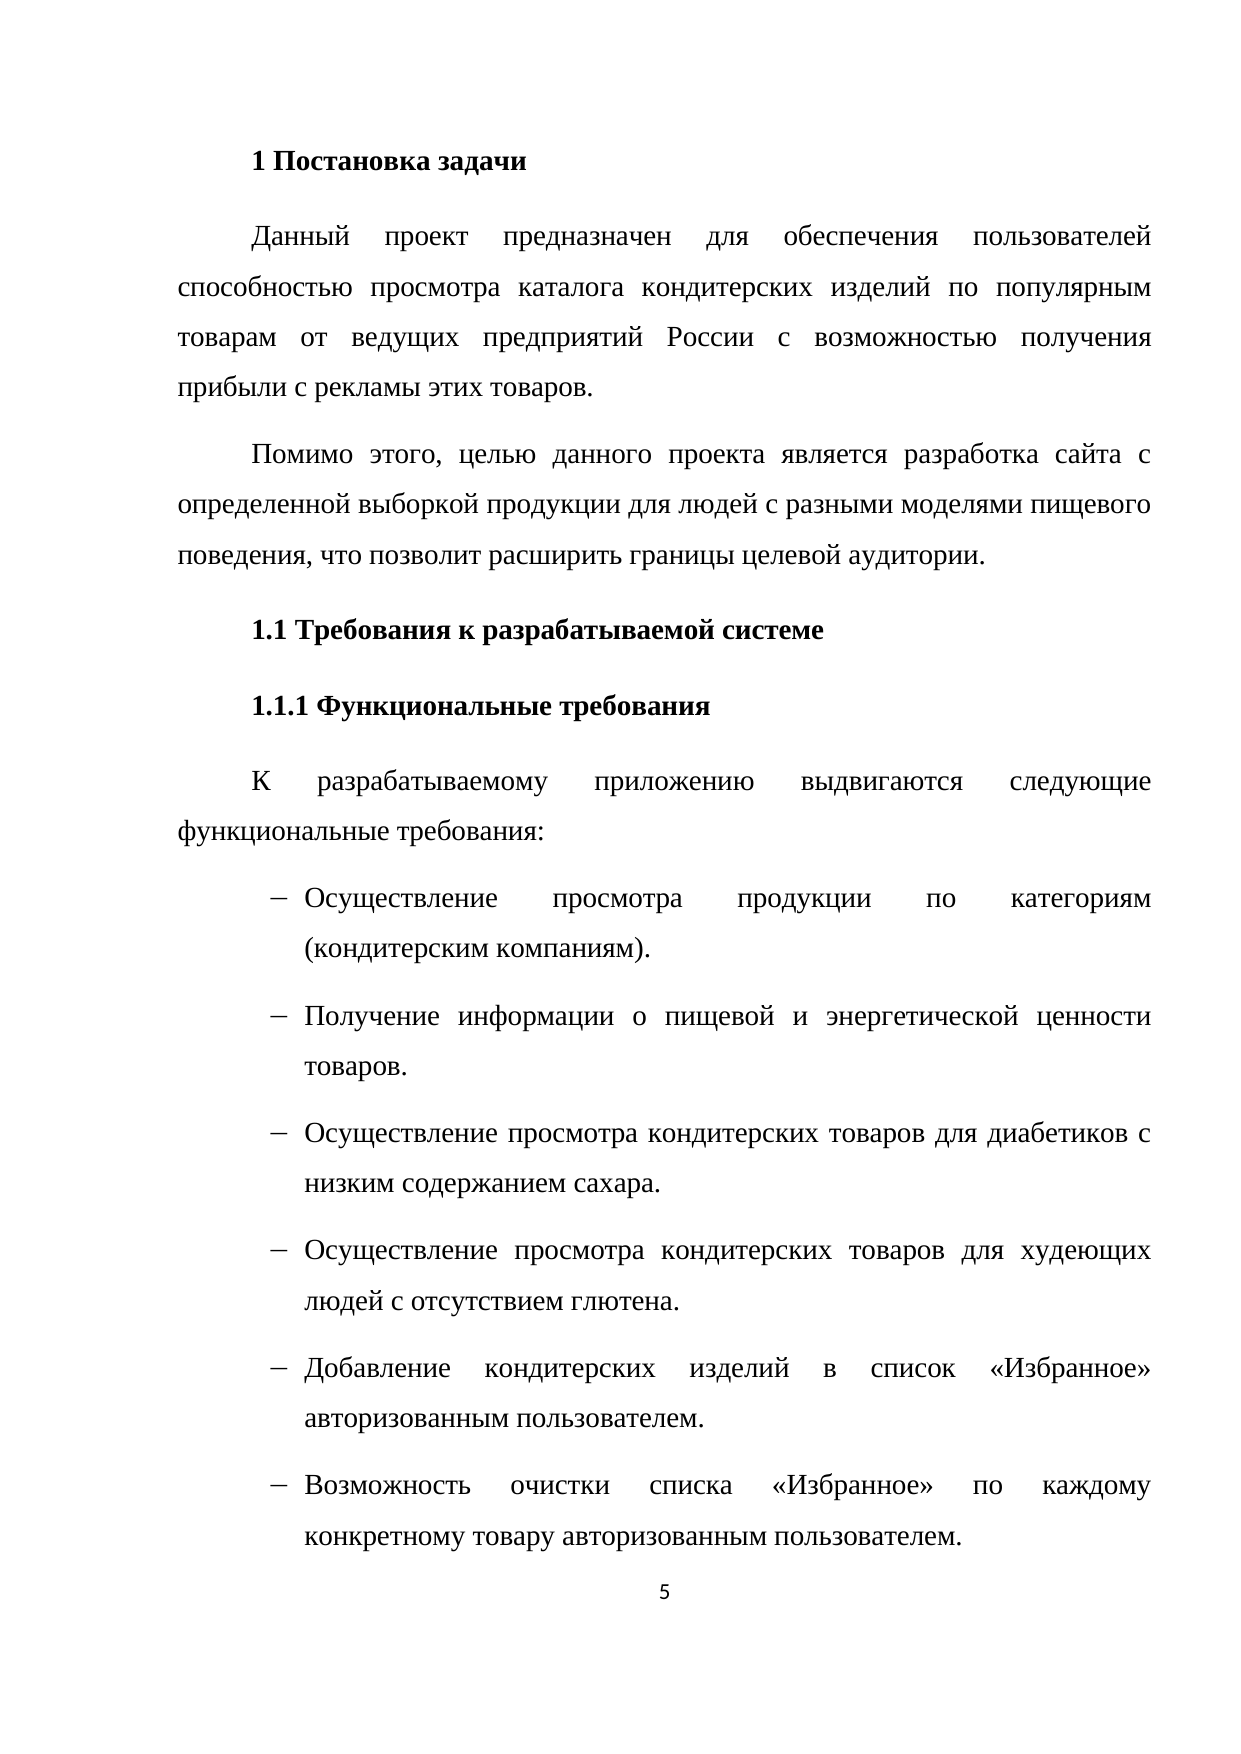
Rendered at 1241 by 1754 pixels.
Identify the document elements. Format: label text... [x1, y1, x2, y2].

text Данный проект предназначен для обеспечения пользователей способностью просмотра каталога кондитерских изделий по популярным товарам от ведущих предприятий России с возможностью получения прибыли с рекламы этих товаров. [177, 218, 1152, 403]
text Получение информации о пищевой и энергетической ценности товаров. [267, 998, 1152, 1082]
text Осуществление просмотра кондитерских товаров для диабетиков с низким содержанием сахара. [267, 1115, 1152, 1199]
text Функциональные требования [177, 688, 1152, 721]
text Добавление кондитерских изделий в список «Избранное» авторизованным пользователем. [267, 1350, 1152, 1434]
text Возможность очистки списка «Избранное» по каждому конкретному товару авторизованным пользователем. [267, 1467, 1152, 1551]
text Осуществление просмотра кондитерских товаров для худеющих людей с отсутствием глютена. [267, 1232, 1152, 1316]
text Помимо этого, целью данного проекта является разработка сайта с определенной выборкой продукции для людей с разными моделями пищевого поведения, что позволит расширить границы целевой аудитории. [177, 436, 1152, 571]
text Осуществление просмотра продукции по категориям (кондитерским компаниям). [267, 880, 1152, 964]
text К разрабатываемому приложению выдвигаются следующие функциональные требования: [177, 763, 1152, 847]
list Постановка задачи [251, 143, 1152, 177]
text Требования к разрабатываемой системе [177, 612, 1152, 646]
